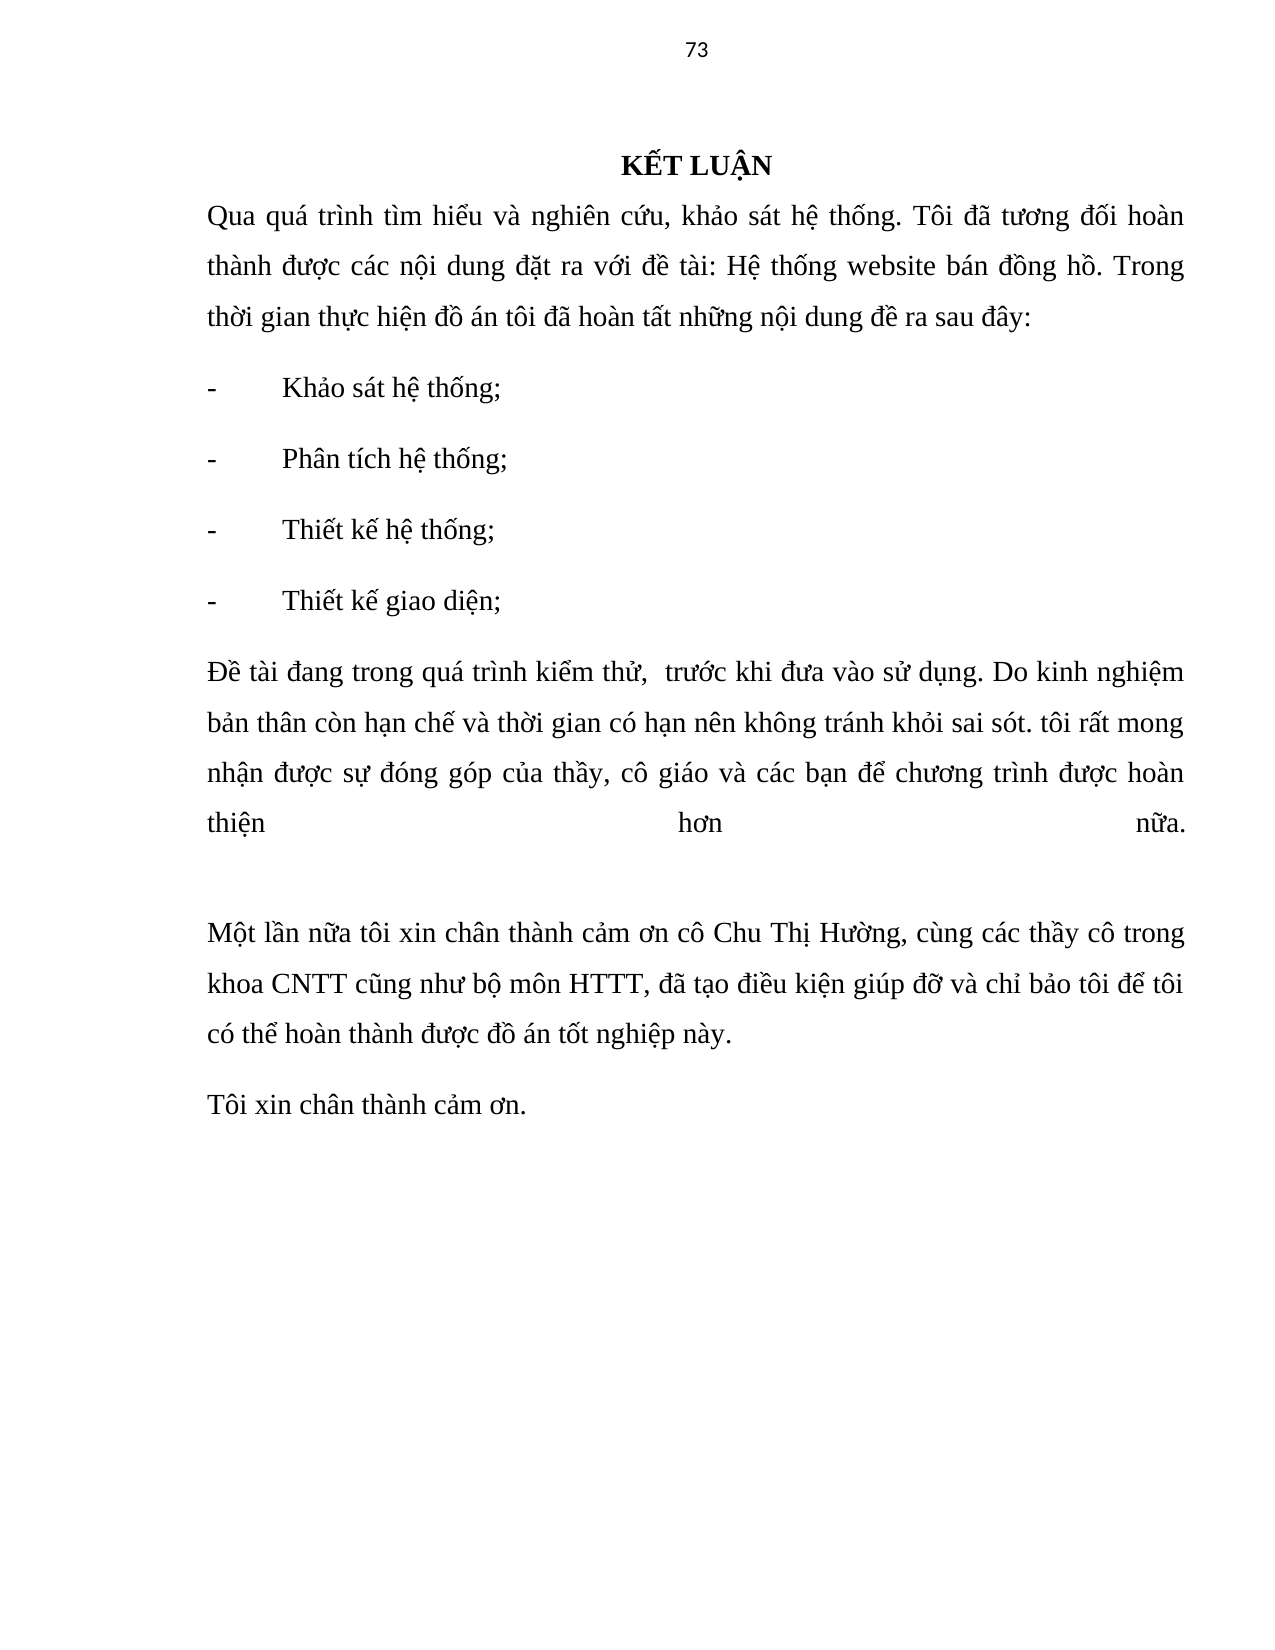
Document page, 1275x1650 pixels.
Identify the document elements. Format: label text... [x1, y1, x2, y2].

text - Thiết kế giao diện; [207, 583, 1186, 617]
text - Khảo sát hệ thống; [207, 370, 1186, 403]
text Qua quá trình tìm hiểu và nghiên cứu, khảo sát hệ thống. Tôi đã tương đối hoàn thành được các nội dung đặt ra với đề tài: Hệ thống website bán đồng hồ. Trong thời gian thực hiện đồ án tôi đã hoàn tất những nội dung đề ra sau đây: [207, 198, 1186, 332]
text Tôi xin chân thành cảm ơn. [207, 1087, 1186, 1121]
text - Thiết kế hệ thống; [207, 512, 1186, 546]
text - Phân tích hệ thống; [207, 441, 1186, 474]
subtitle KẾT LUẬN [207, 148, 1186, 181]
text Đề tài đang trong quá trình kiểm thử, trước khi đưa vào sử dụng. Do kinh nghiệm bản thân còn hạn chế và thời gian có hạn nên không tránh khỏi sai sót. tôi rất mong nhận được sự đóng góp của thầy, cô giáo và các bạn để chương trình được hoàn thiện hơn nữa. [207, 654, 1186, 881]
text Một lần nữa tôi xin chân thành cảm ơn cô Chu Thị Hường, cùng các thầy cô trong khoa CNTT cũng như bộ môn HTTT, đã tạo điều kiện giúp đỡ và chỉ bảo tôi để tôi có thể hoàn thành được đồ án tốt nghiệp này. [207, 916, 1186, 1050]
